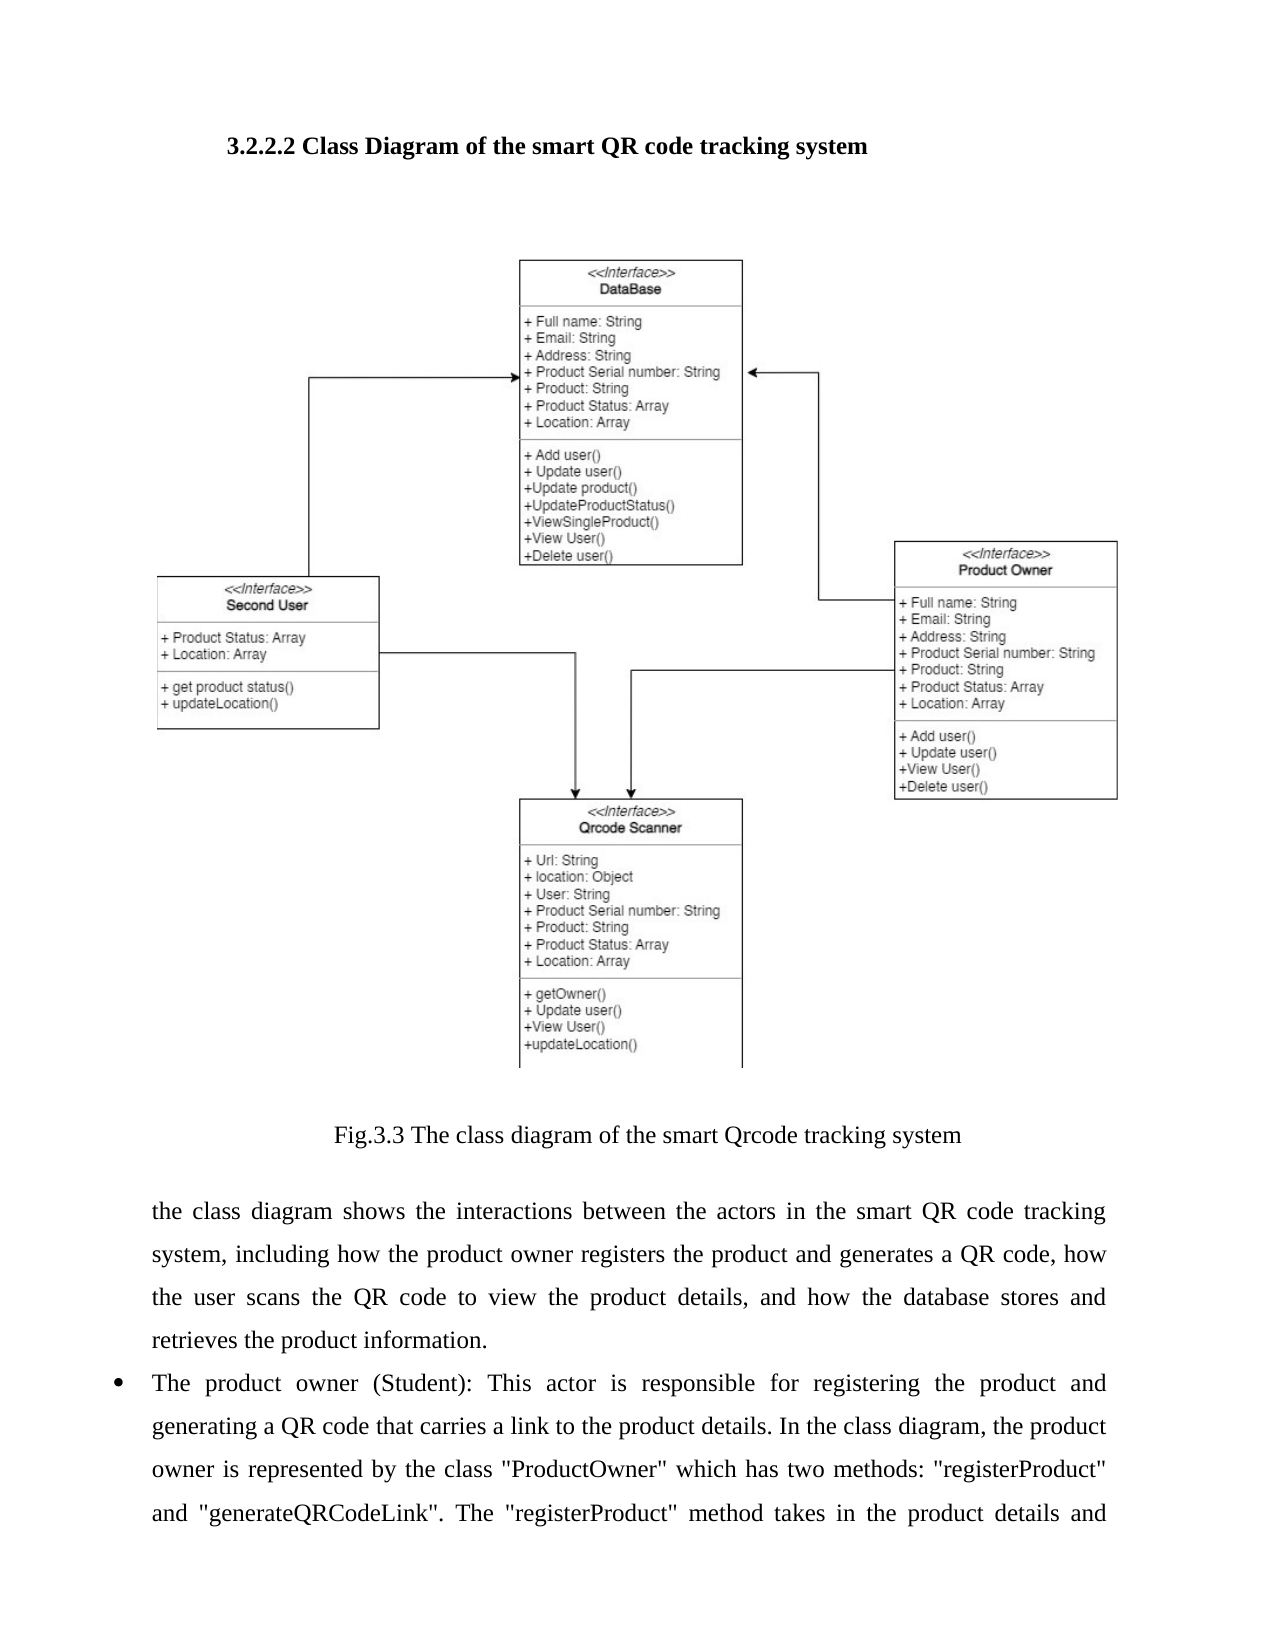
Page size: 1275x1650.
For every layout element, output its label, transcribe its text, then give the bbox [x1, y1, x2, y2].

subtitle Fig.3.3 The class diagram of the smart Qrcode tracking system [152, 1120, 1144, 1148]
text the class diagram shows the interactions between the actors in the smart QR code tracking system, including how the product owner registers the product and generates a QR code, how the user scans the QR code to view the product details, and how the database stores and retrieves the product information. [152, 1196, 1108, 1354]
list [114, 1368, 1108, 1526]
subtitle 3.2.2.2 Class Diagram of the smart QR code tracking system [152, 131, 1108, 160]
picture [157, 220, 1118, 1068]
